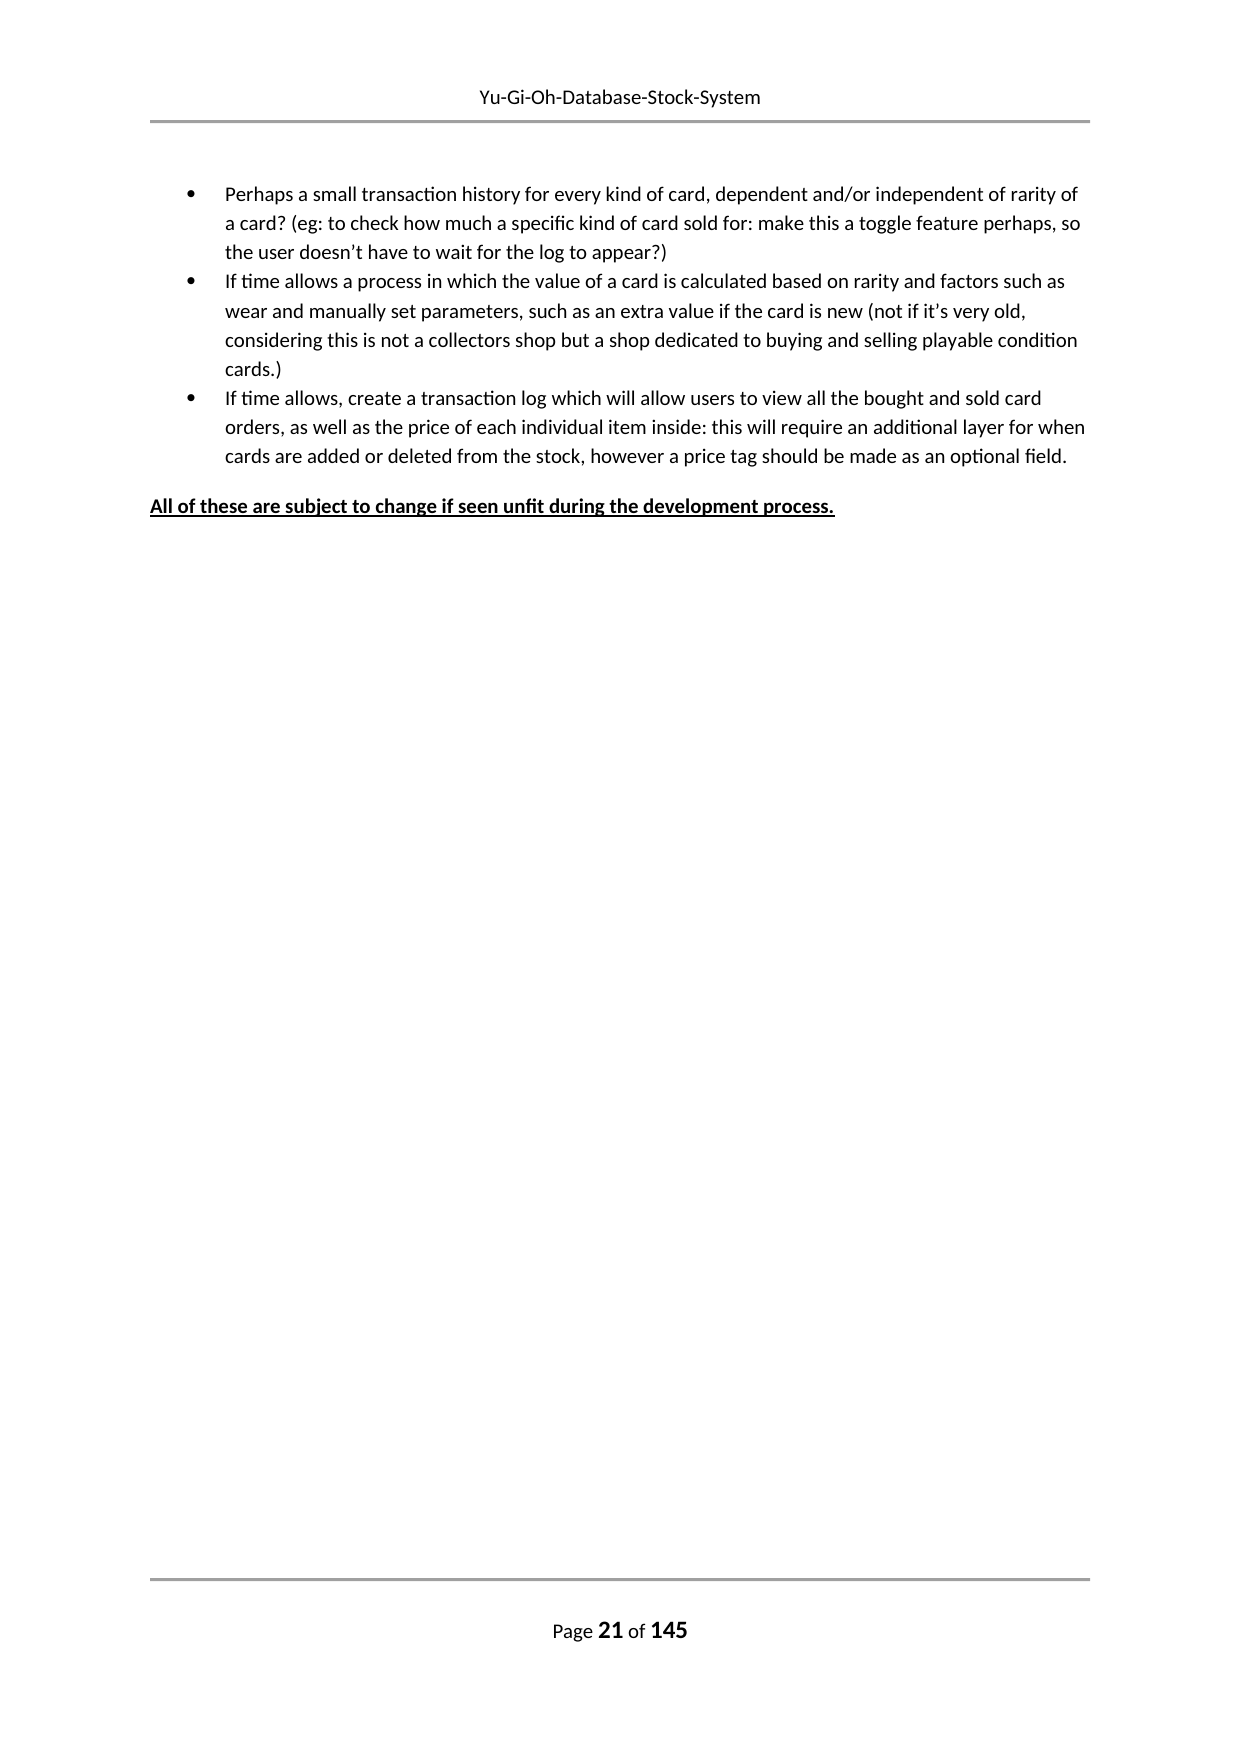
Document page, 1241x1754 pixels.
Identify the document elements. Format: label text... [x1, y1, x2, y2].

list If time allows, create a transaction log which will allow users to view all the bought and sold card orders, as well as the price of each individual item inside: this will require an additional layer for when cards are added or deleted from the stock, however a price tag should be made as an optional field. [187, 385, 1090, 469]
list If time allows a process in which the value of a card is calculated based on rarity and factors such as wear and manually set parameters, such as an extra value if the card is new (not if it’s very old, considering this is not a collectors shop but a shop dedicated to buying and selling playable condition cards.) [187, 269, 1090, 382]
list Perhaps a small transaction history for every kind of card, dependent and/or independent of rarity of a card? (eg: to check how much a specific kind of card sold for: make this a toggle feature perhaps, so the user doesn’t have to wait for the log to appear?) [187, 181, 1090, 265]
text All of these are subject to change if seen unfit during the development process. [150, 494, 1090, 519]
